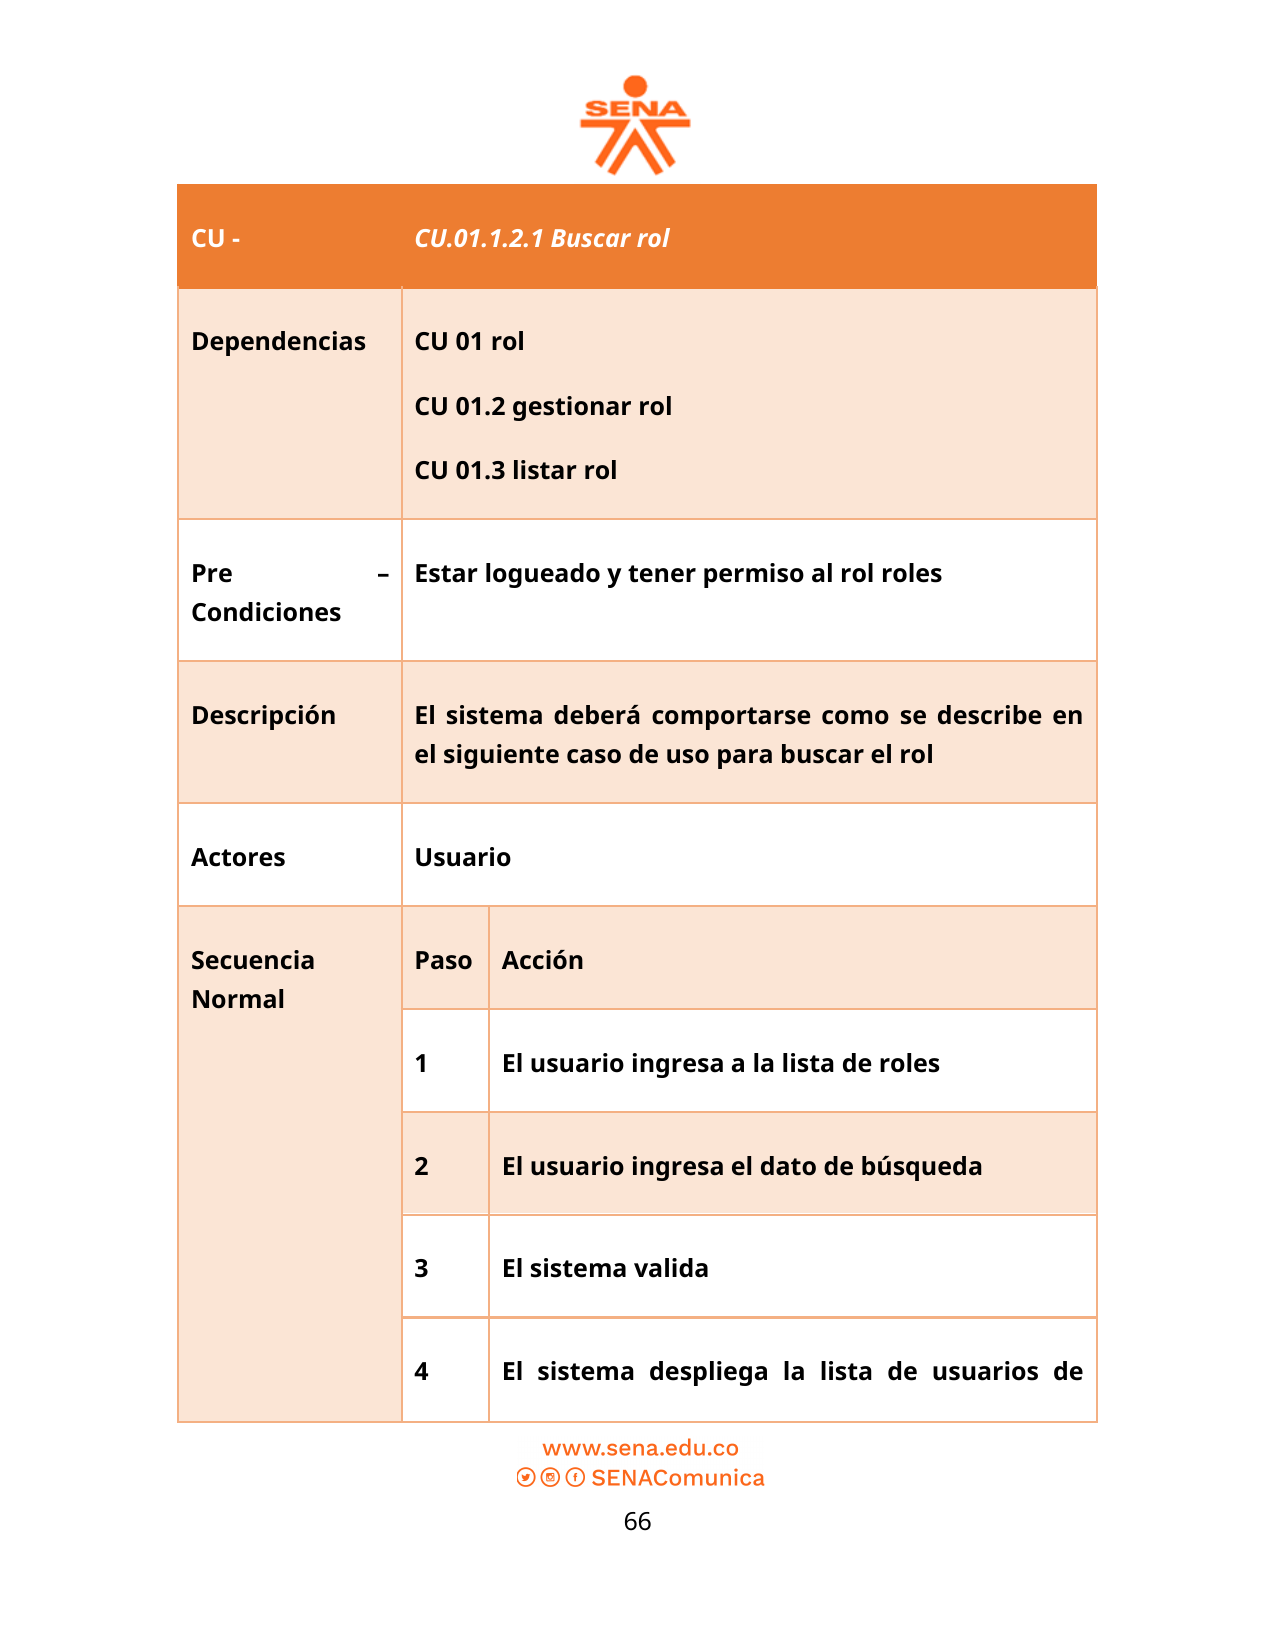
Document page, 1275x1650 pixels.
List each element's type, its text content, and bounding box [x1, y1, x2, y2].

table_cell Acción [490, 907, 1096, 1008]
table_cell El sistema deberá comportarse como se describe en el siguiente caso de uso para buscar el rol [403, 662, 1096, 802]
table_cell 4 [403, 1319, 488, 1421]
table_header CU - [179, 186, 402, 286]
table_cell El usuario ingresa a la lista de roles [490, 1010, 1096, 1111]
table_cell CU 01 rol CU 01.2 gestionar rol CU 01.3 listar rol [403, 289, 1096, 518]
table_cell El sistema despliega la lista de usuarios de acuerdo al dato de búsqueda [490, 1319, 1096, 1421]
table_cell Descripción [179, 662, 401, 802]
table_cell El sistema valida [490, 1216, 1096, 1316]
table_cell 3 [403, 1216, 488, 1316]
table_cell Usuario [403, 804, 1096, 905]
table_cell Estar logueado y tener permiso al rol roles [403, 520, 1096, 660]
table_cell Actores [179, 804, 401, 905]
picture [573, 73, 702, 184]
table_cell El usuario ingresa el dato de búsqueda [490, 1113, 1096, 1213]
table_cell 1 [403, 1010, 488, 1111]
table_cell Paso [403, 907, 488, 1008]
table_cell Secuencia Normal [179, 907, 401, 1421]
table_header CU.01.1.2.1 Buscar rol [402, 186, 1097, 286]
table_cell Pre – Condiciones [179, 520, 401, 660]
table_cell 2 [403, 1113, 488, 1213]
table_cell Dependencias [179, 289, 401, 518]
picture [517, 1436, 765, 1487]
